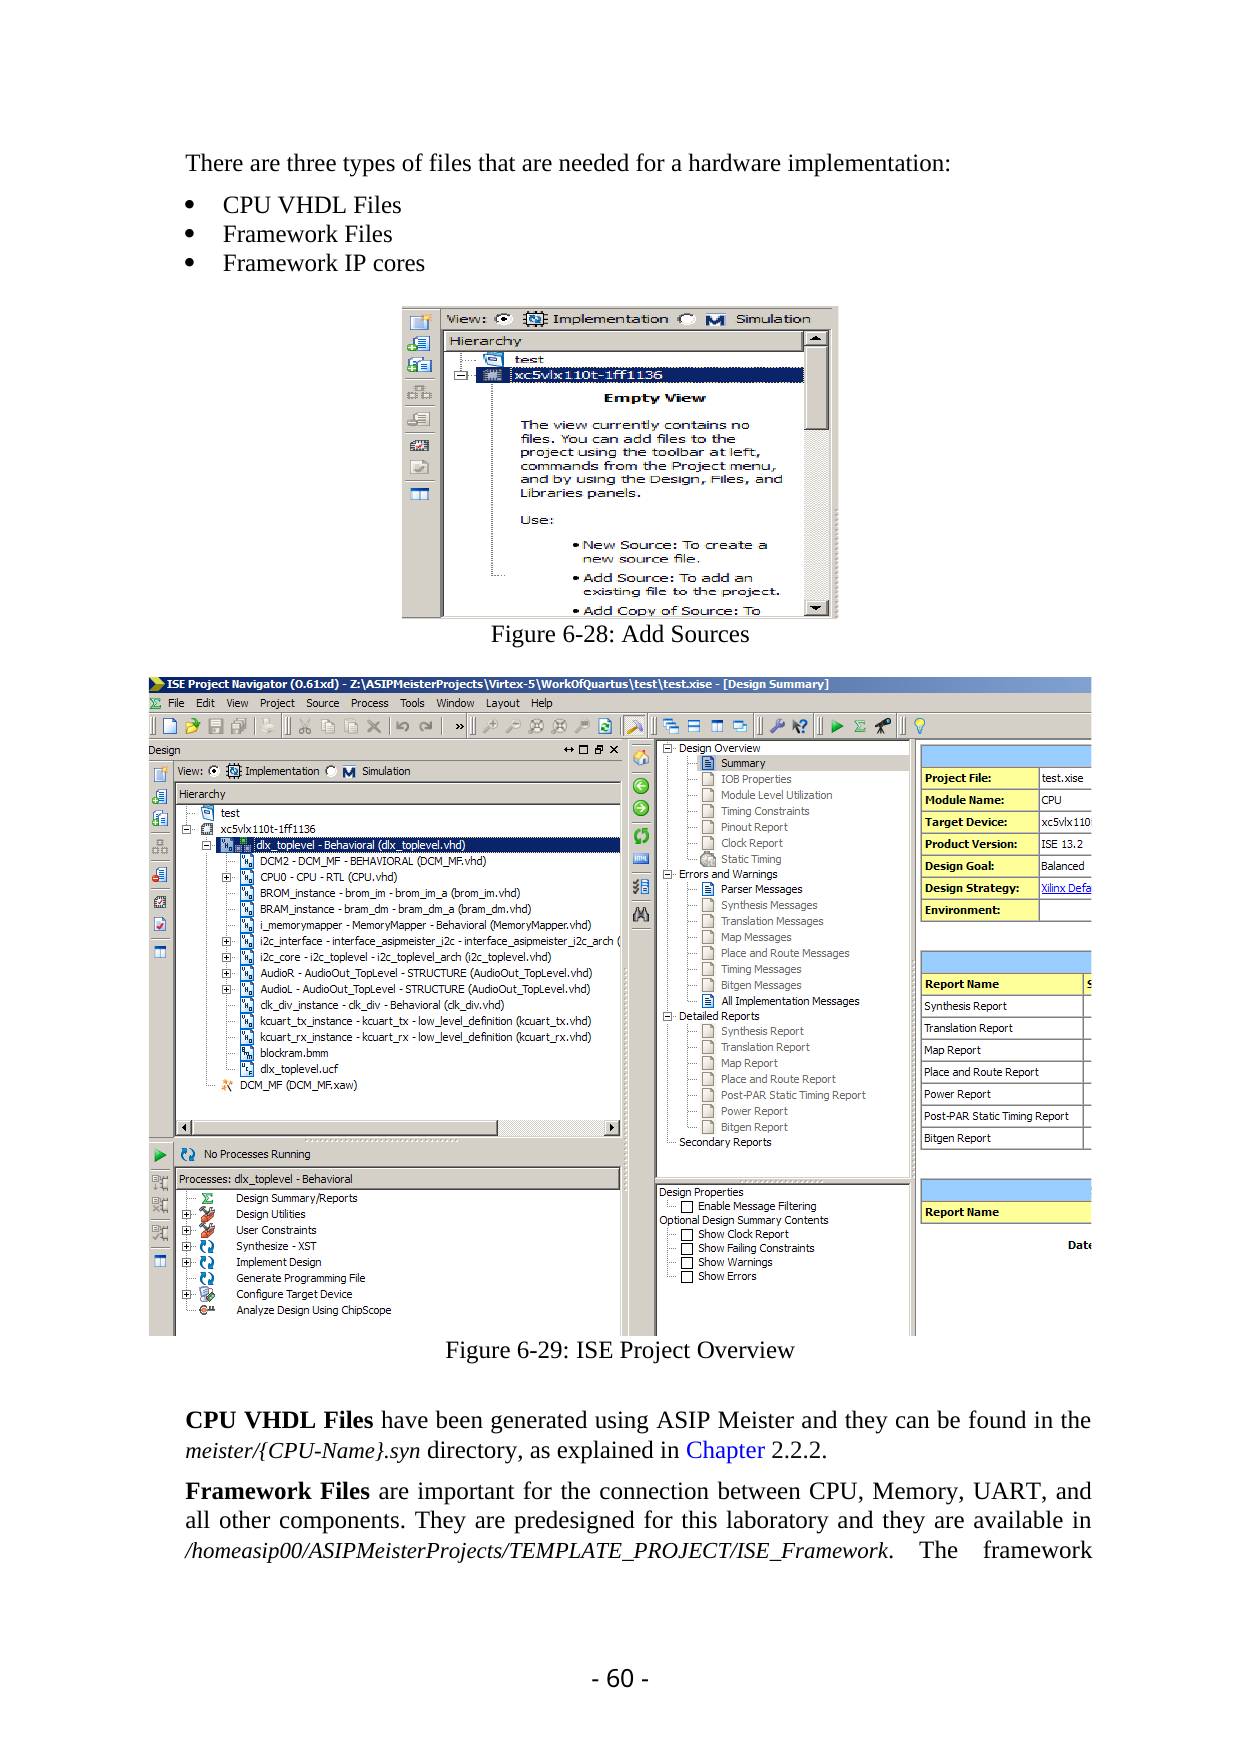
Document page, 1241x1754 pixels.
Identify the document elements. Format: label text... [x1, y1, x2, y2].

list CPU VHDL Files [185, 189, 1092, 218]
text CPU VHDL Files have been generated using ASIP Meister and they can be found in the meister/{CPU-Name}.syn directory, as explained in Chapter 2.2.2. [185, 1405, 1092, 1463]
list Framework Files [185, 218, 1092, 248]
list Framework IP cores [185, 248, 1092, 277]
text There are three types of files that are needed for a hardware implementation: [185, 148, 1092, 177]
picture [401, 306, 839, 620]
picture [148, 677, 1092, 1336]
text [185, 1476, 1092, 1563]
